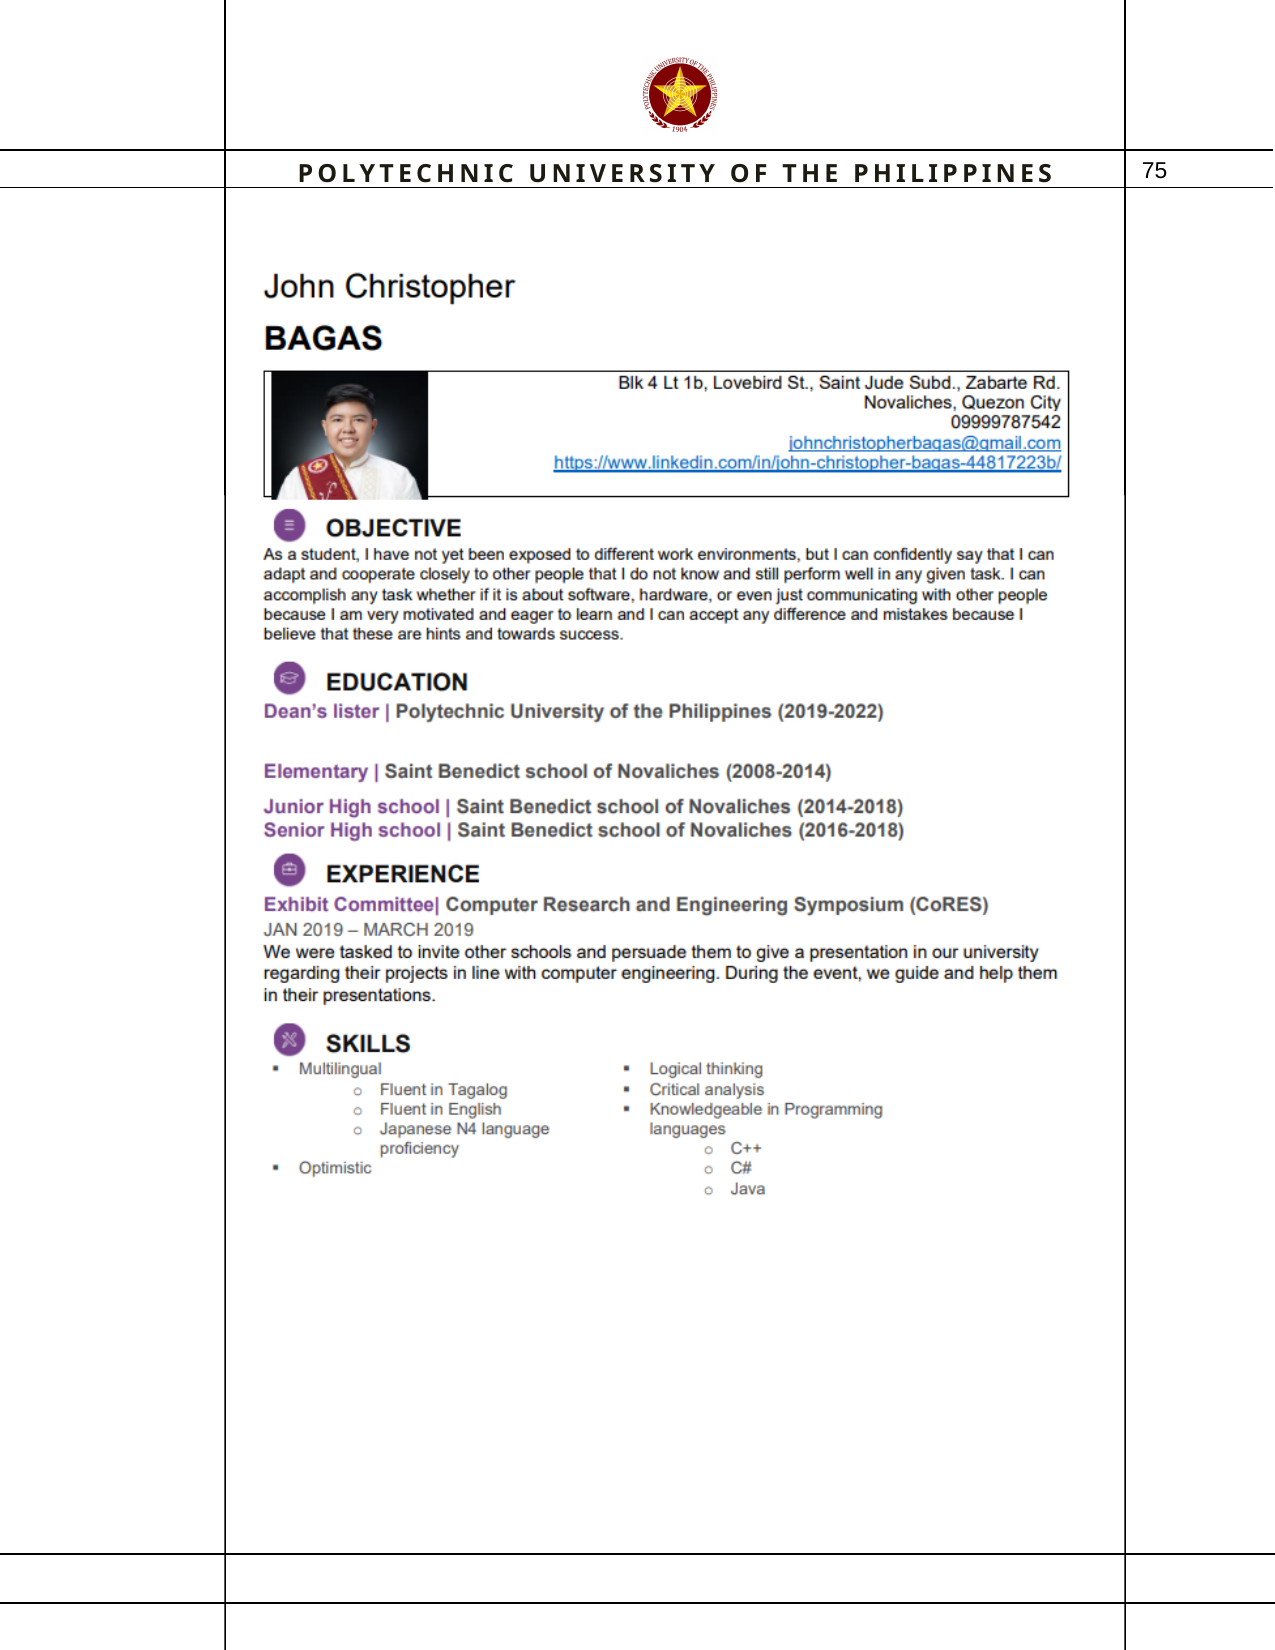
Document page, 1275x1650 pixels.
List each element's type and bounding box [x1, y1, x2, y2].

picture [228, 218, 1108, 1389]
picture [642, 57, 718, 133]
